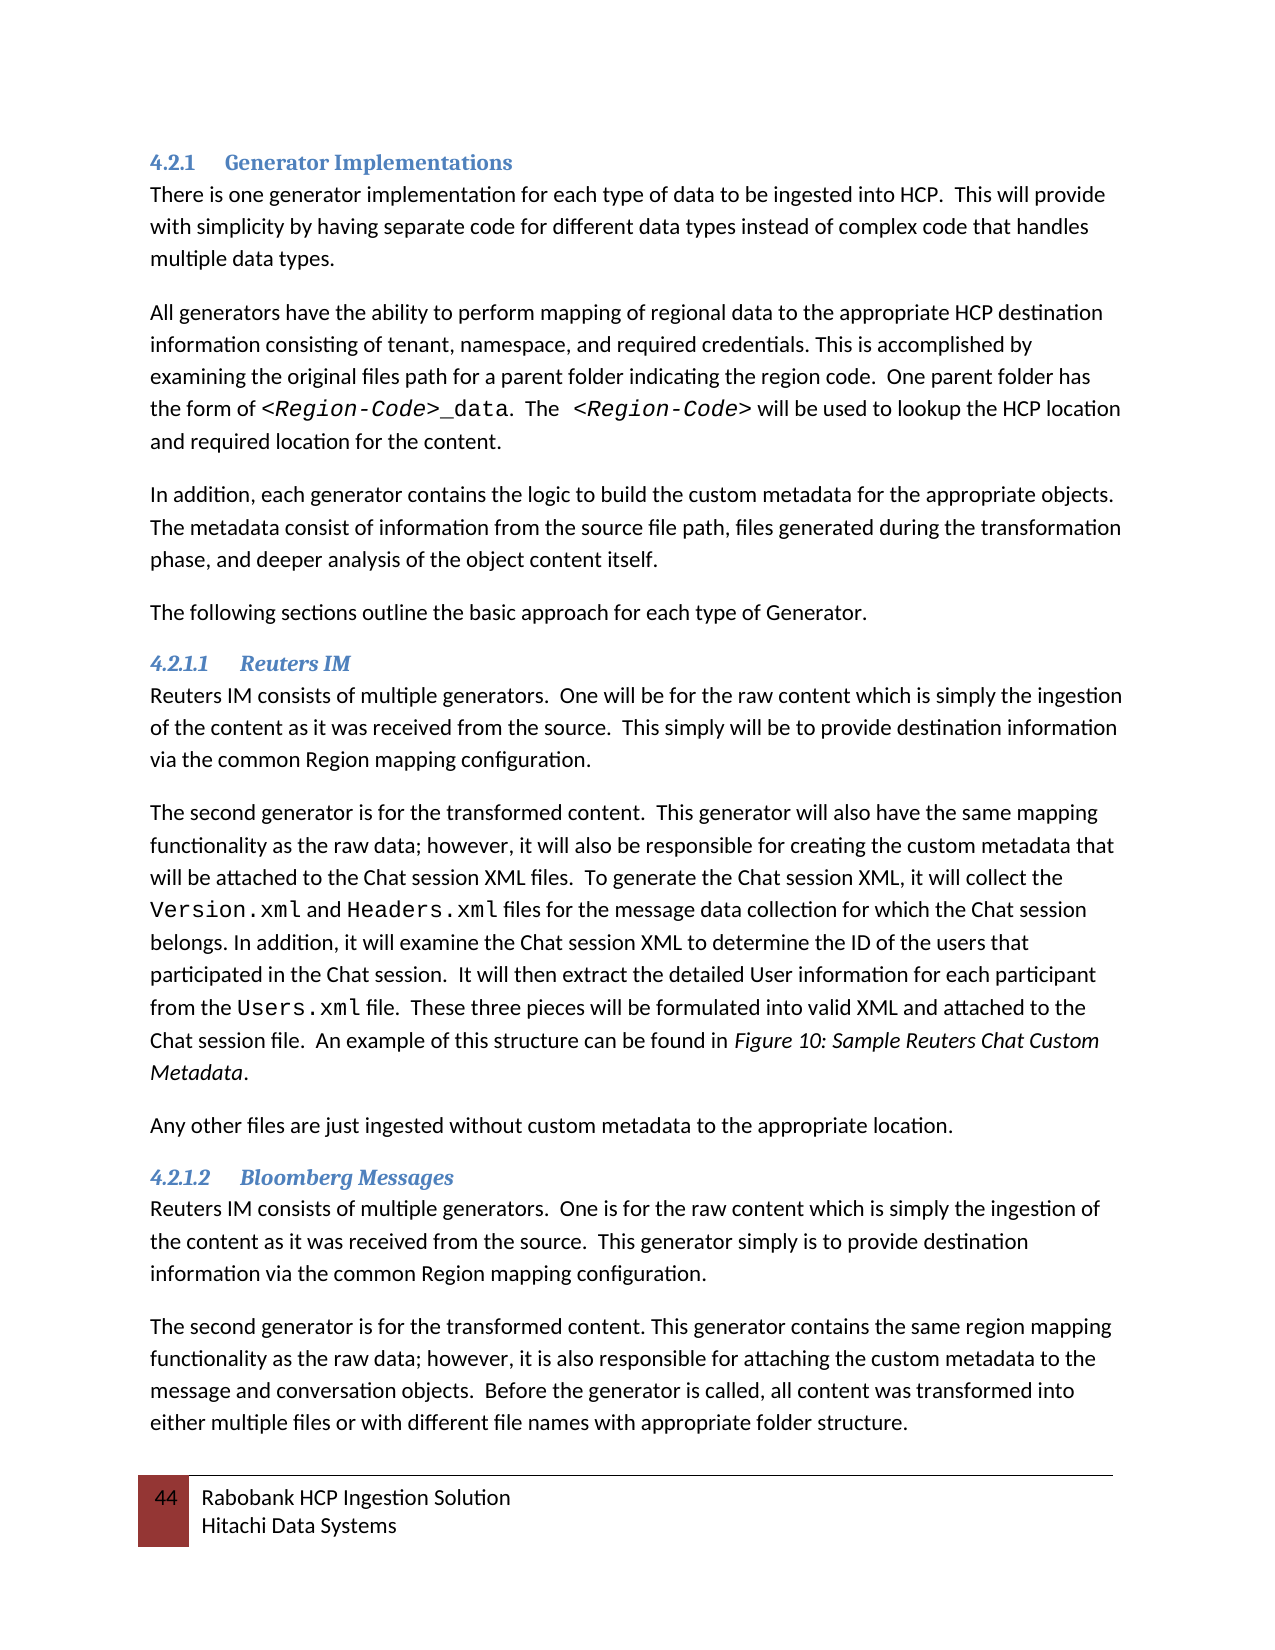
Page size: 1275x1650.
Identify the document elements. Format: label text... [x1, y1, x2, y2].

text The second generator is for the transformed content. This generator will also have the same mapping functionality as the raw data; however, it will also be responsible for creating the custom metadata that will be attached to the Chat session XML files. To generate the Chat session XML, it will collect the Version.xml and Headers.xml files for the message data collection for which the Chat session belongs. In addition, it will examine the Chat session XML to determine the ID of the users that participated in the Chat session. It will then extract the detailed User information for each participant from the Users.xml file. These three pieces will be formulated into valid XML and attached to the Chat session file. An example of this structure can be found in Figure 10: Sample Reuters Chat Custom Metadata. [150, 798, 1125, 1086]
text Any other files are just ingested without custom metadata to the appropriate location. [150, 1111, 1125, 1139]
text In addition, each generator contains the logic to build the custom metadata for the appropriate objects. The metadata consist of information from the source file path, files generated during the transformation phase, and deeper analysis of the object content itself. [150, 481, 1125, 573]
text The following sections outline the basic approach for each type of Generator. [150, 598, 1125, 626]
text The second generator is for the transformed content. This generator contains the same region mapping functionality as the raw data; however, it is also responsible for attaching the custom metadata to the message and conversation objects. Before the generator is called, all content was transformed into either multiple files or with different file names with appropriate folder structure. [150, 1312, 1125, 1437]
subtitle Generator Implementations [150, 150, 1125, 176]
text Reuters IM consists of multiple generators. One will be for the raw content which is simply the ingestion of the content as it was received from the source. This simply will be to provide destination information via the common Region mapping configuration. [150, 681, 1125, 773]
subtitle Reuters IM [150, 651, 1125, 677]
text Reuters IM consists of multiple generators. One is for the raw content which is simply the ingestion of the content as it was received from the source. This generator simply is to provide destination information via the common Region mapping configuration. [150, 1194, 1125, 1287]
text There is one generator implementation for each type of data to be ingested into HCP. This will provide with simplicity by having separate code for different data types instead of complex code that handles multiple data types. [150, 180, 1125, 273]
text All generators have the ability to perform mapping of regional data to the appropriate HCP destination information consisting of tenant, namespace, and required credentials. This is accomplished by examining the original files path for a parent folder indicating the region code. One parent folder has the form of <Region-Code>_data. The <Region-Code> will be used to lookup the HCP location and required location for the content. [150, 298, 1125, 456]
subtitle Bloomberg Messages [150, 1164, 1125, 1191]
